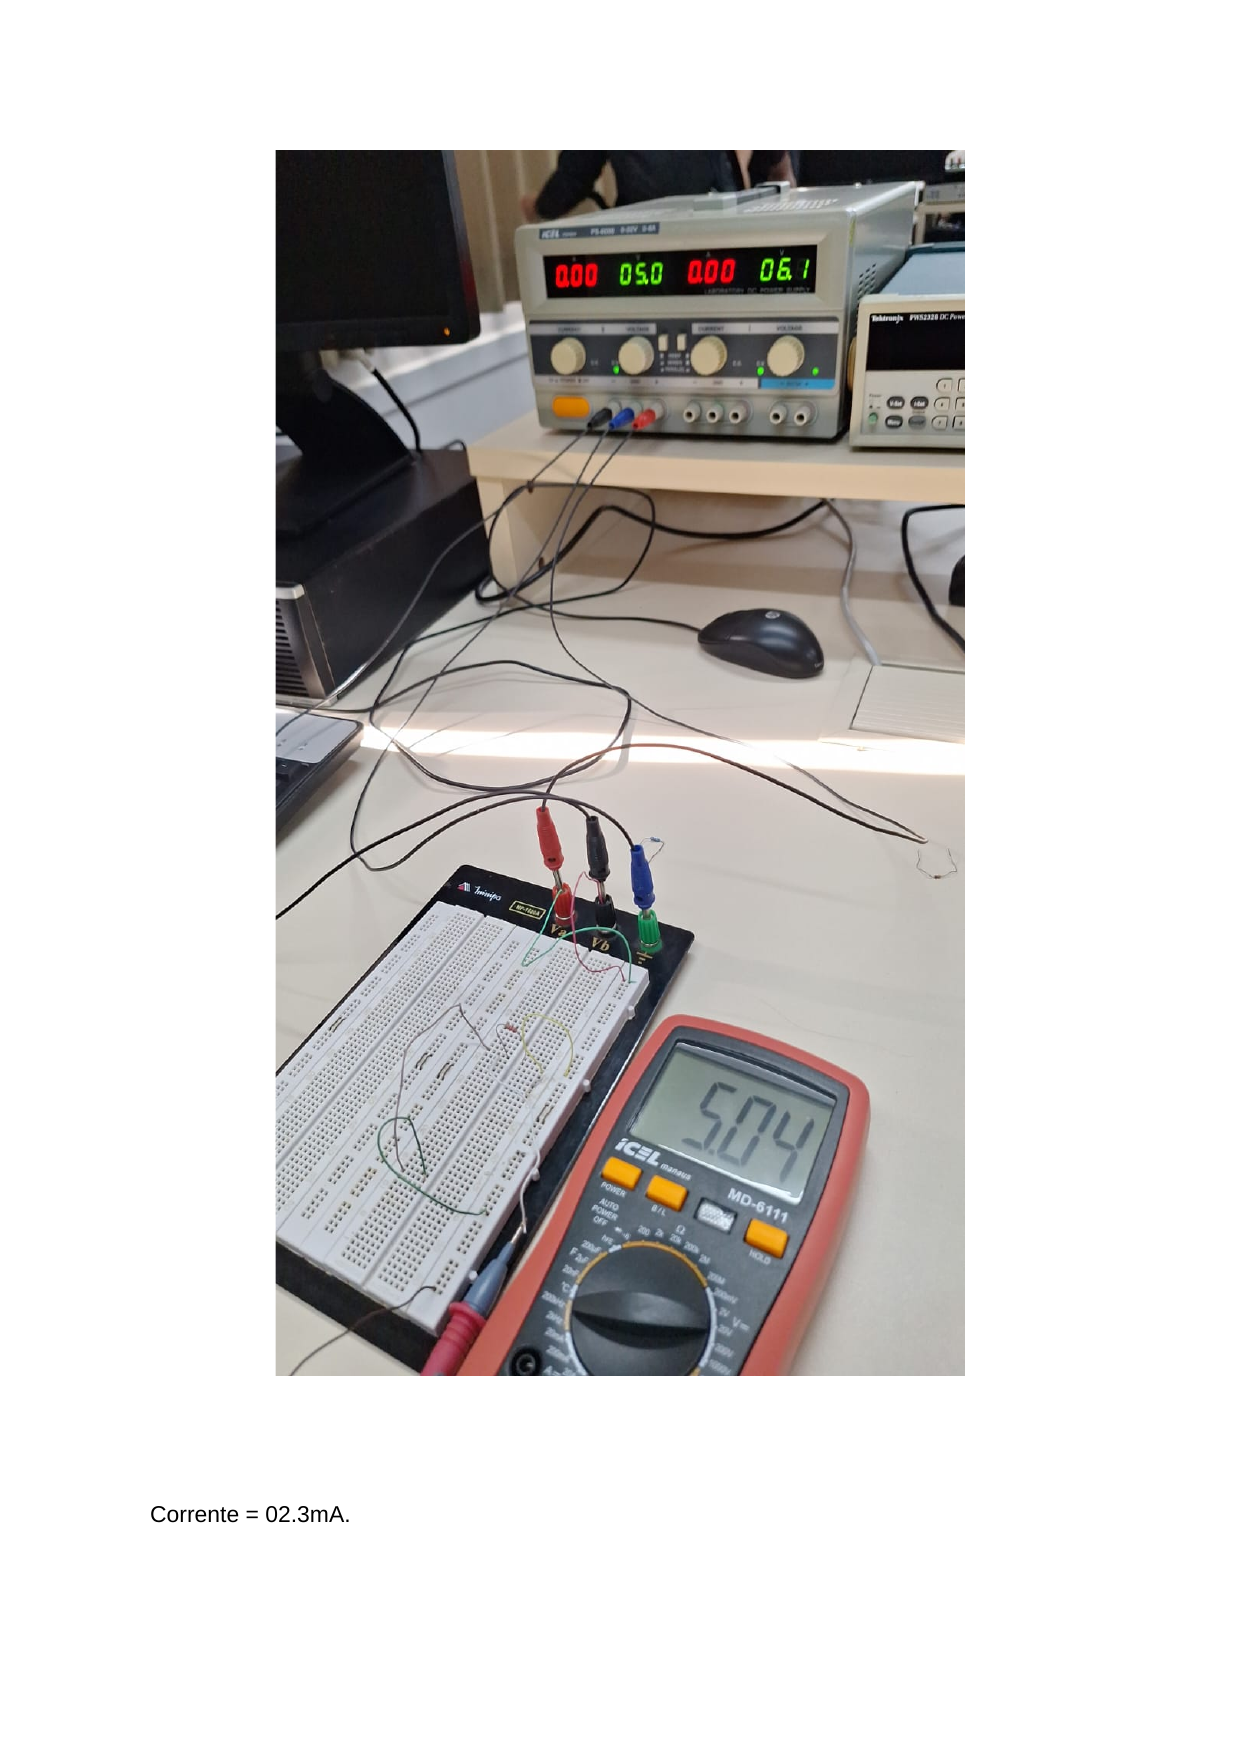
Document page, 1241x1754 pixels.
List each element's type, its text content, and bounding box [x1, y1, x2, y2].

picture [275, 150, 965, 1376]
text Corrente = 02.3mA. [150, 1501, 1090, 1527]
